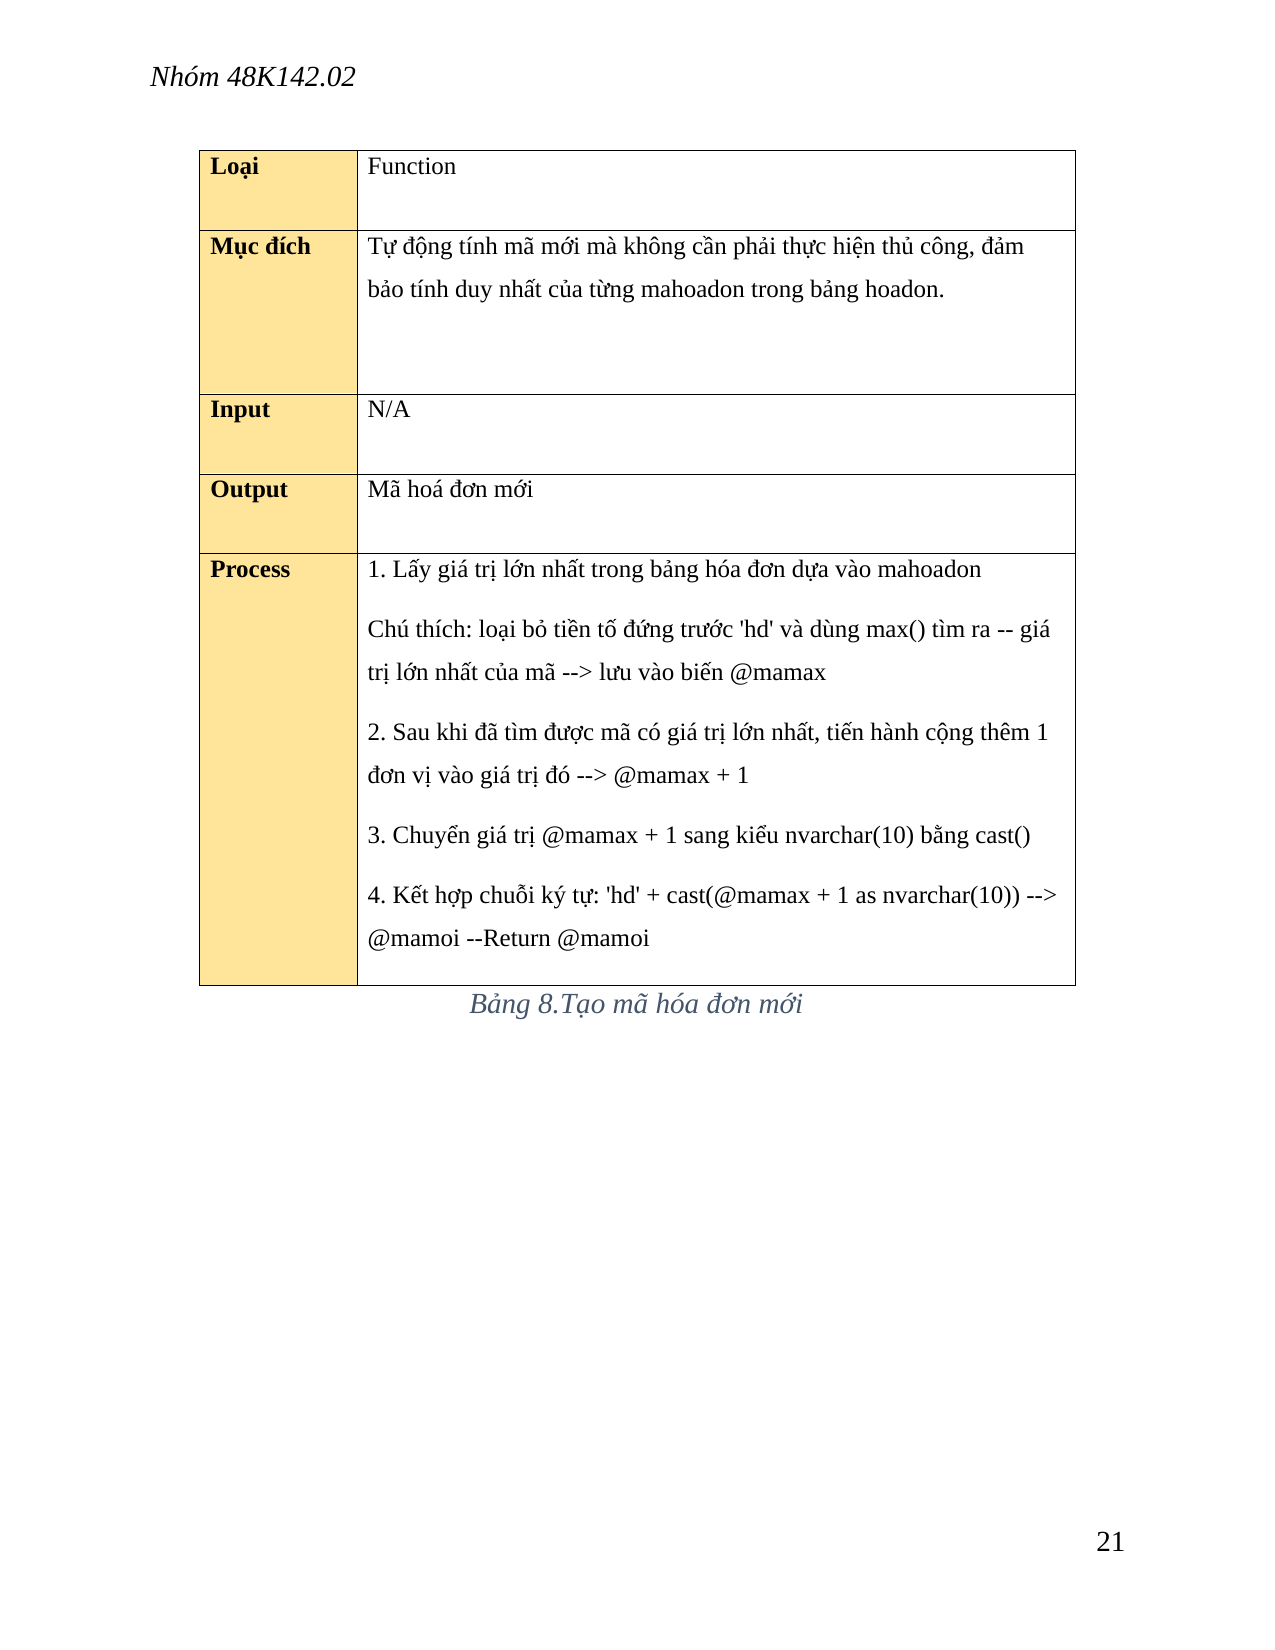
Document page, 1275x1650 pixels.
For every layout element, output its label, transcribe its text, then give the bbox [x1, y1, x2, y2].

text Bảng 8.Tạo mã hóa đơn mới [150, 986, 1125, 1019]
table_cell Output [200, 475, 357, 553]
table_cell Mục đích [200, 231, 357, 393]
table_cell 1. Lấy giá trị lớn nhất trong bảng hóa đơn dựa vào mahoadon Chú thích: loại bỏ tiền tố đứng trước 'hd' và dùng max() tìm ra -- giá trị lớn nhất của mã --> lưu vào biến @mamax 2. Sau khi đã tìm được mã có giá trị lớn nhất, tiến hành cộng thêm 1 đơn vị vào giá trị đó --> @mamax + 1 3. Chuyển giá trị @mamax + 1 sang kiểu nvarchar(10) bằng cast() 4. Kết hợp chuỗi ký tự: 'hd' + cast(@mamax + 1 as nvarchar(10)) --> @mamoi --Return @mamoi [358, 554, 1075, 985]
table_cell Process [200, 554, 357, 985]
table_cell Tự động tính mã mới mà không cần phải thực hiện thủ công, đảm bảo tính duy nhất của từng mahoadon trong bảng hoadon. [358, 231, 1075, 393]
table_cell Mã hoá đơn mới [358, 475, 1075, 553]
table_cell N/A [358, 395, 1075, 473]
table_cell Loại [200, 151, 357, 230]
table_cell Input [200, 395, 357, 473]
table_cell Function [358, 151, 1075, 230]
